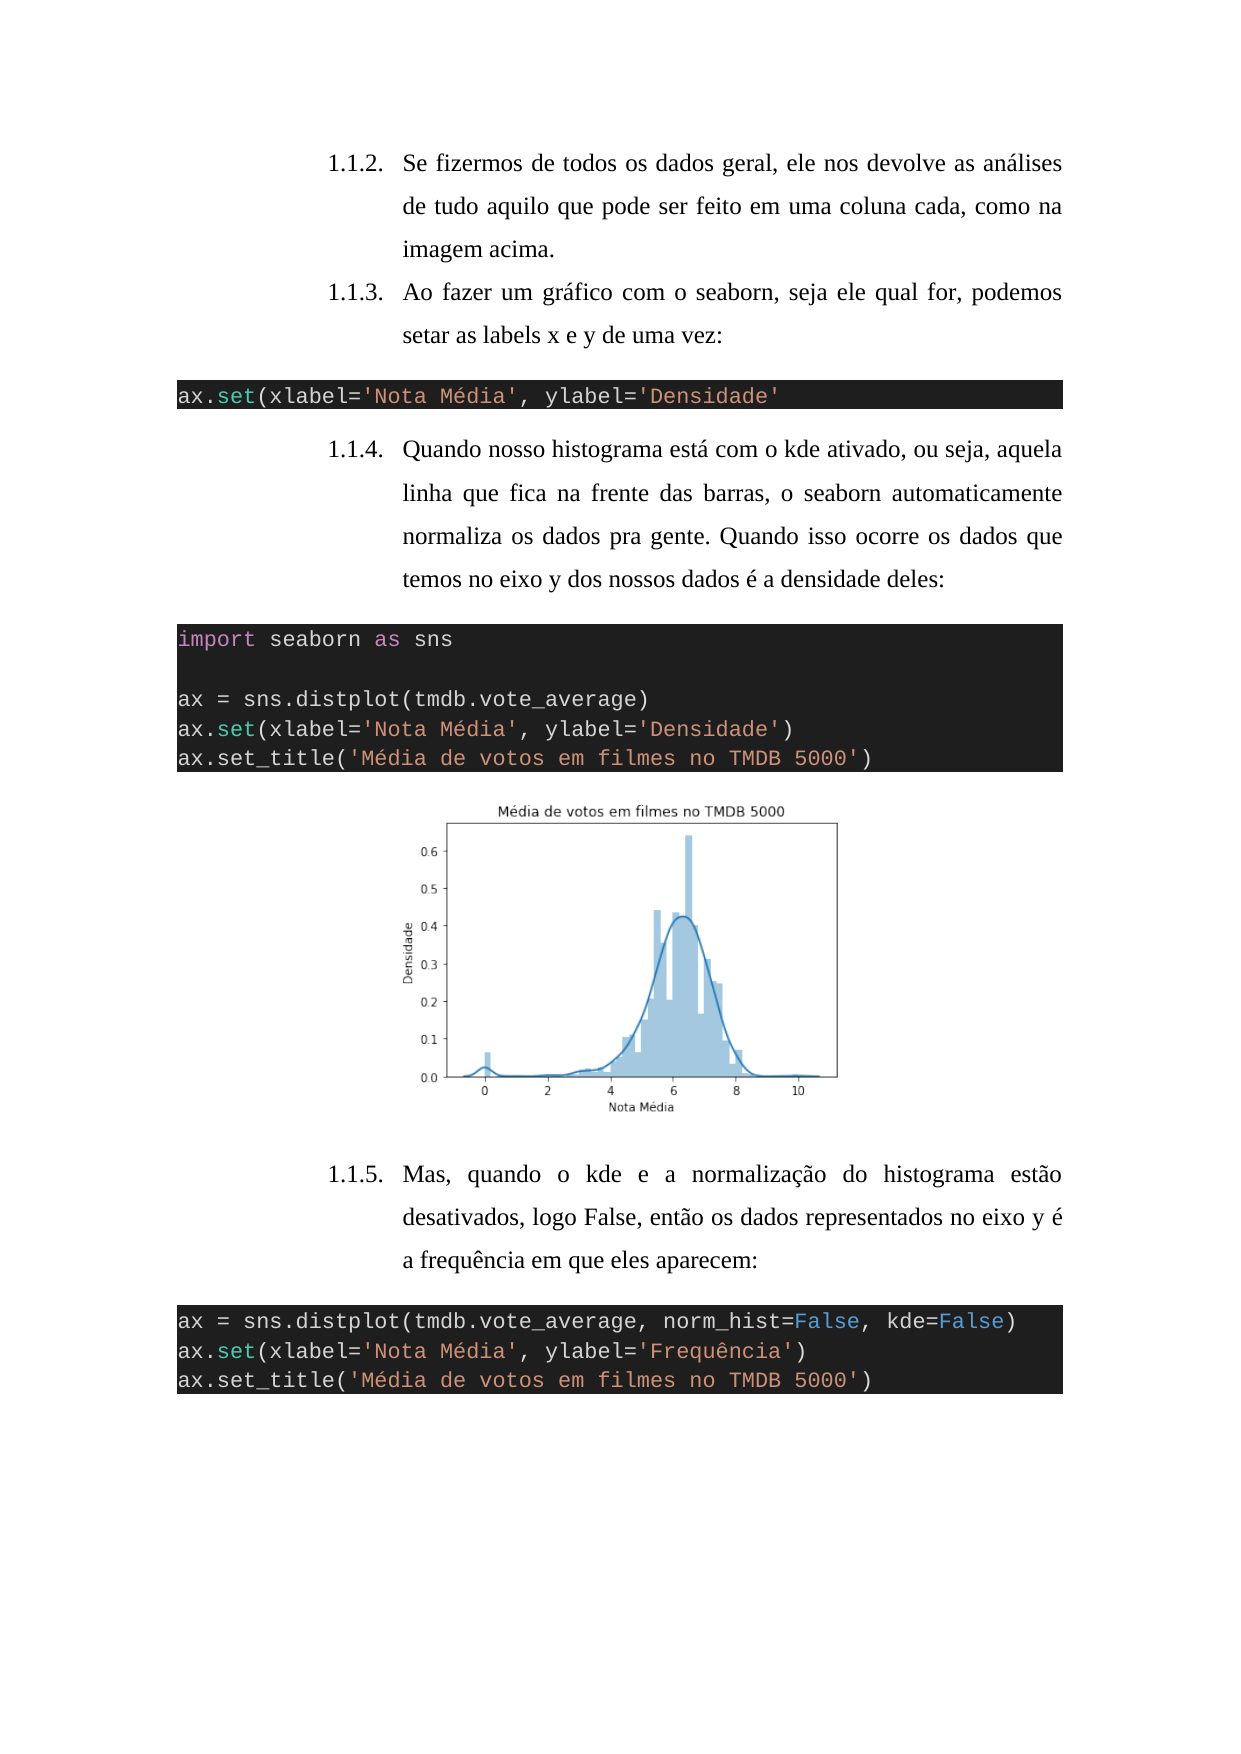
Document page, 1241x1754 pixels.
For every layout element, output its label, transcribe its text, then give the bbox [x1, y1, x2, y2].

picture [396, 797, 845, 1121]
list Quando nosso histograma está com o kde ativado, ou seja, aquela linha que fica na frente das barras, o seaborn automaticamente normaliza os dados pra gente. Quando isso ocorre os dados que temos no eixo y dos nossos dados é a densidade deles: [327, 434, 1063, 593]
text ax.set(xlabel='Nota Média', ylabel='Frequência') [177, 1335, 1063, 1364]
text ax = sns.distplot(tmdb.vote_average) [177, 683, 1063, 713]
text ax.set(xlabel='Nota Média', ylabel='Densidade' [177, 380, 1063, 409]
text ax.set_title('Média de votos em filmes no TMDB 5000') [177, 742, 1063, 772]
list Ao fazer um gráfico com o seaborn, seja ele qual for, podemos setar as labels x e y de uma vez: [327, 277, 1063, 349]
text ax.set(xlabel='Nota Média', ylabel='Densidade') [177, 713, 1063, 742]
text ax = sns.distplot(tmdb.vote_average, norm_hist=False, kde=False) [177, 1305, 1063, 1335]
list Se fizermos de todos os dados geral, ele nos devolve as análises de tudo aquilo que pode ser feito em uma coluna cada, como na imagem acima. [327, 148, 1063, 263]
text ax.set_title('Média de votos em filmes no TMDB 5000') [177, 1364, 1063, 1394]
list Mas, quando o kde e a normalização do histograma estão desativados, logo False, então os dados representados no eixo y é a frequência em que eles aparecem: [327, 1159, 1063, 1274]
text import seaborn as sns [177, 624, 1063, 653]
